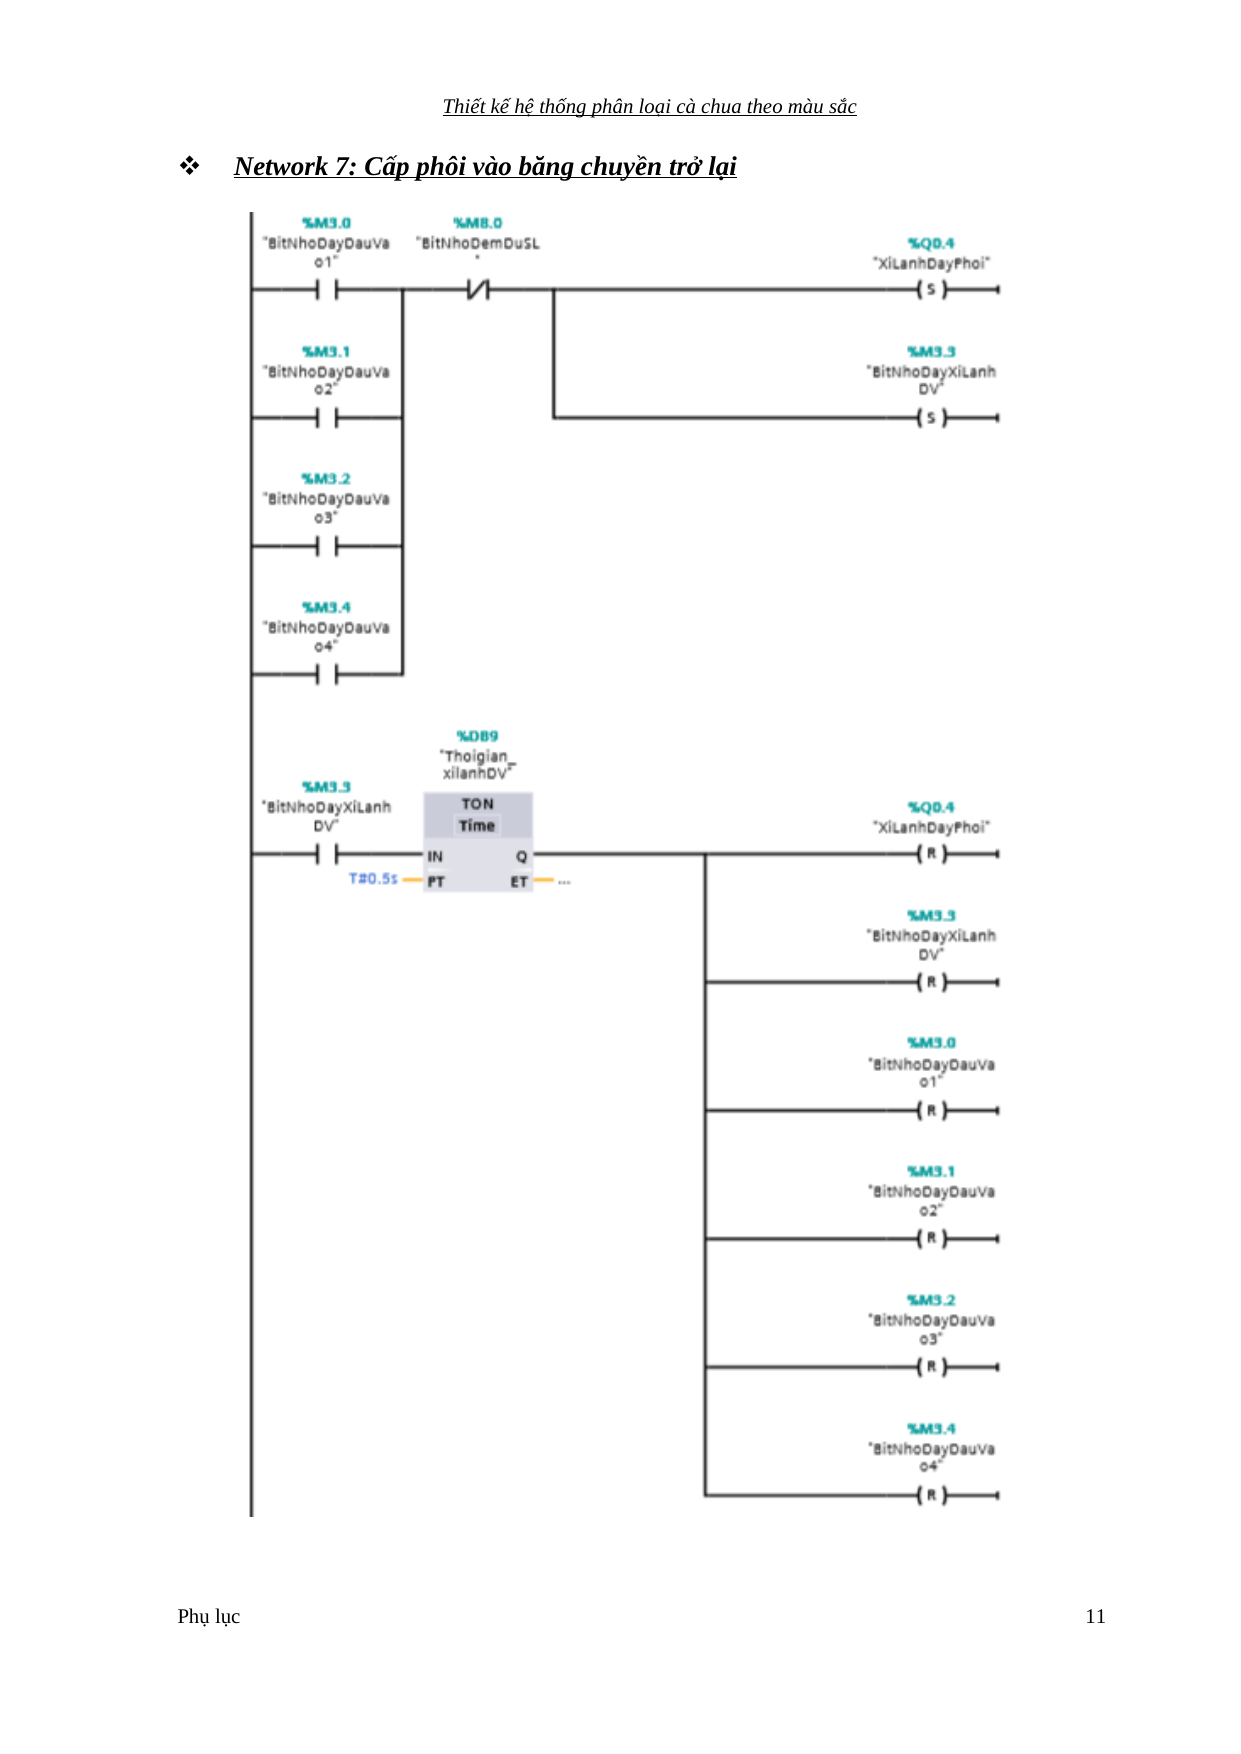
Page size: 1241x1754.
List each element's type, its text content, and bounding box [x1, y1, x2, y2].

picture [249, 212, 1051, 1517]
text Network 7: Cấp phôi vào băng chuyền trở lại [177, 150, 1122, 181]
